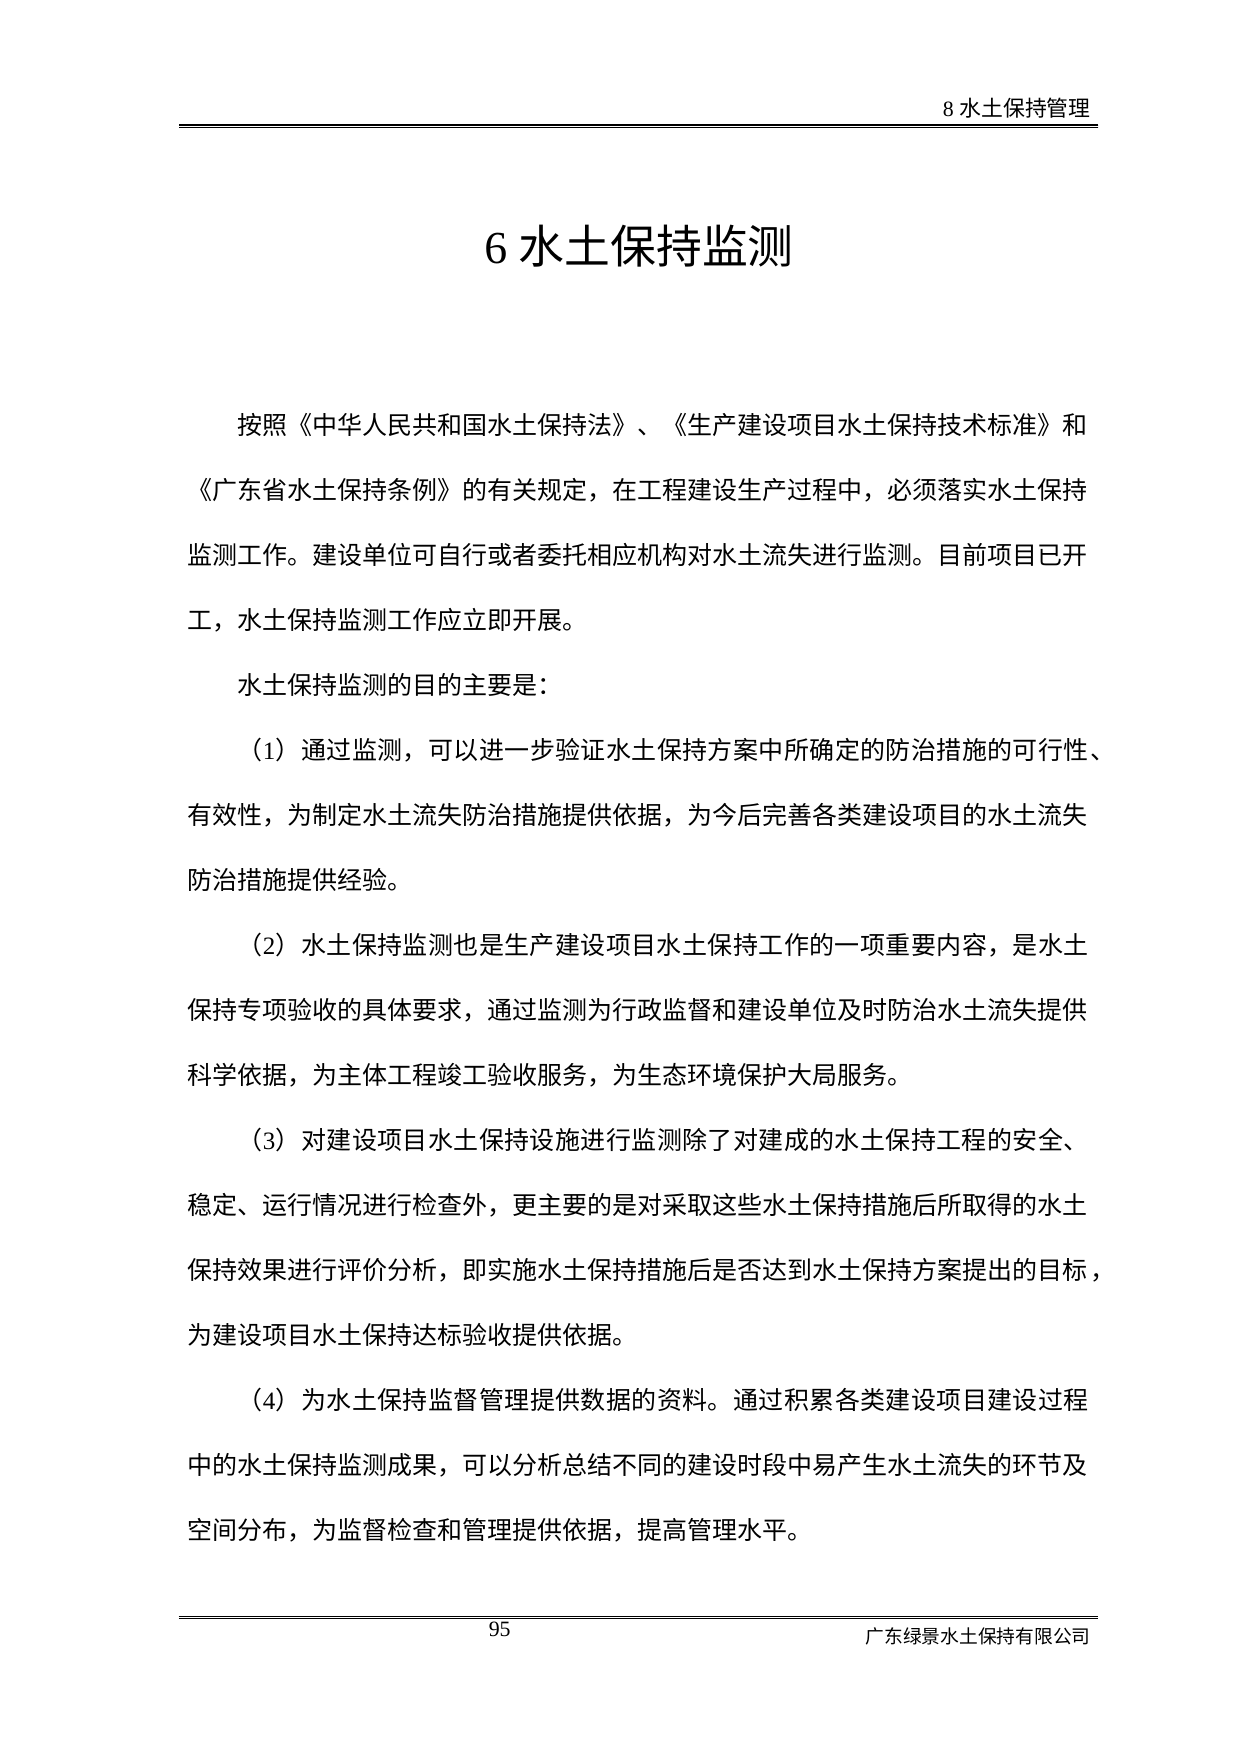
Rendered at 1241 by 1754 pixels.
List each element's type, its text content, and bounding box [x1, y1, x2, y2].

subtitle 6 水土保持监测 [187, 194, 1090, 292]
text 按照《中华人民共和国水土保持法》、《生产建设项目水土保持技术标准》和《广东省水土保持条例》的有关规定，在工程建设生产过程中，必须落实水土保持监测工作。建设单位可自行或者委托相应机构对水土流失进行监测。目前项目已开工，水土保持监测工作应立即开展。 [187, 391, 1090, 651]
text 水土保持监测的目的主要是： [187, 651, 1090, 716]
text （1）通过监测，可以进一步验证水土保持方案中所确定的防治措施的可行性、有效性，为制定水土流失防治措施提供依据，为今后完善各类建设项目的水土流失防治措施提供经验。 [187, 716, 1090, 911]
text （4）为水土保持监督管理提供数据的资料。通过积累各类建设项目建设过程中的水土保持监测成果，可以分析总结不同的建设时段中易产生水土流失的环节及空间分布，为监督检查和管理提供依据，提高管理水平。 [187, 1366, 1090, 1561]
text （2）水土保持监测也是生产建设项目水土保持工作的一项重要内容，是水土保持专项验收的具体要求，通过监测为行政监督和建设单位及时防治水土流失提供科学依据，为主体工程竣工验收服务，为生态环境保护大局服务。 [187, 911, 1090, 1106]
text （3）对建设项目水土保持设施进行监测除了对建成的水土保持工程的安全、稳定、运行情况进行检查外，更主要的是对采取这些水土保持措施后所取得的水土保持效果进行评价分析，即实施水土保持措施后是否达到水土保持方案提出的目标，为建设项目水土保持达标验收提供依据。 [187, 1106, 1090, 1366]
